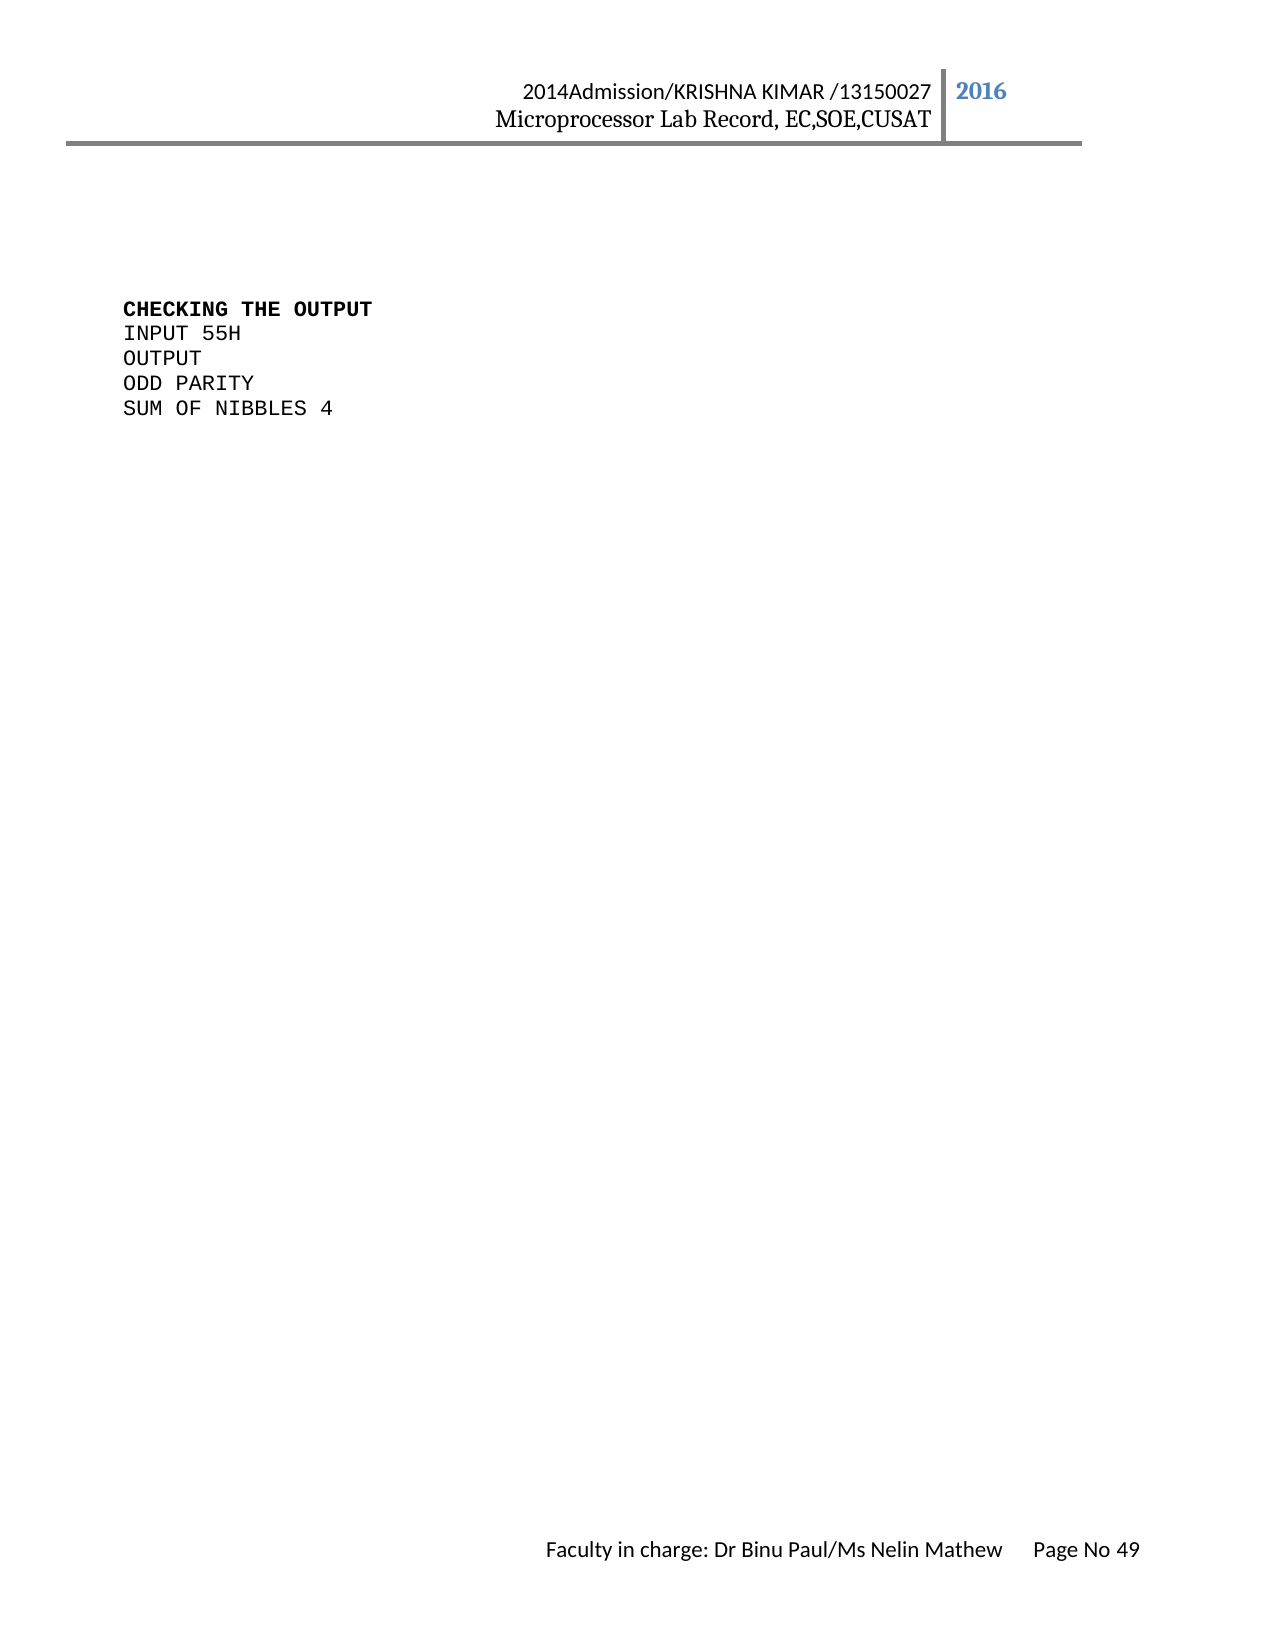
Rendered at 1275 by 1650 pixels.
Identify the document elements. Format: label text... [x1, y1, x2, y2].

text OUTPUT [123, 347, 1139, 372]
text INPUT 55H [123, 322, 1139, 347]
text SUM OF NIBBLES 4 [123, 397, 1139, 422]
text ODD PARITY [123, 372, 1139, 397]
text CHECKING THE OUTPUT [123, 298, 1139, 322]
